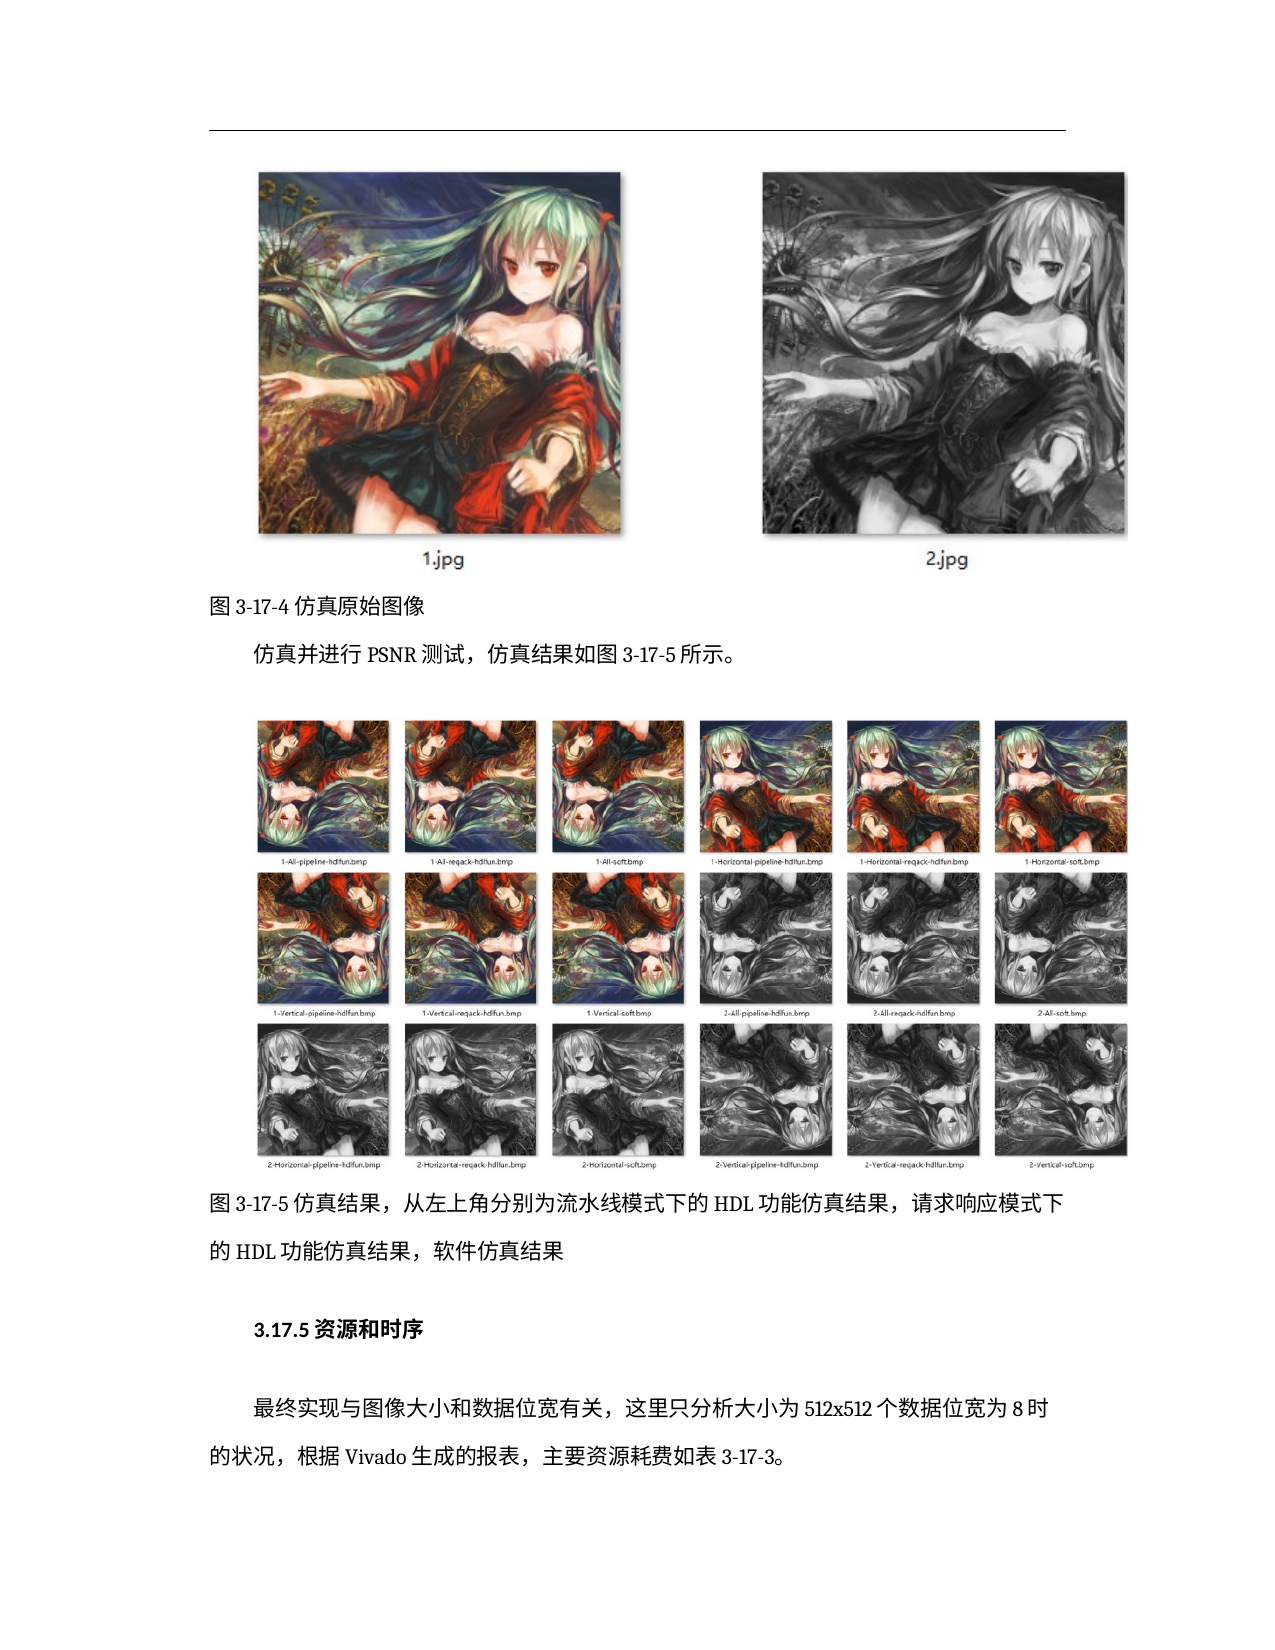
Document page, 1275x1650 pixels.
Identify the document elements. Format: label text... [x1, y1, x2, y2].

text 最终实现与图像大小和数据位宽有关，这里只分析大小为512x512个数据位宽为8时的状况，根据Vivado生成的报表，主要资源耗费如表3-17-3。 [209, 1391, 1066, 1470]
picture [253, 162, 1129, 574]
picture [253, 718, 1129, 1171]
subtitle 3.17.5 资源和时序 [209, 1312, 1066, 1344]
text 仿真并进行PSNR测试，仿真结果如图3-17-5所示。 [209, 637, 1066, 706]
